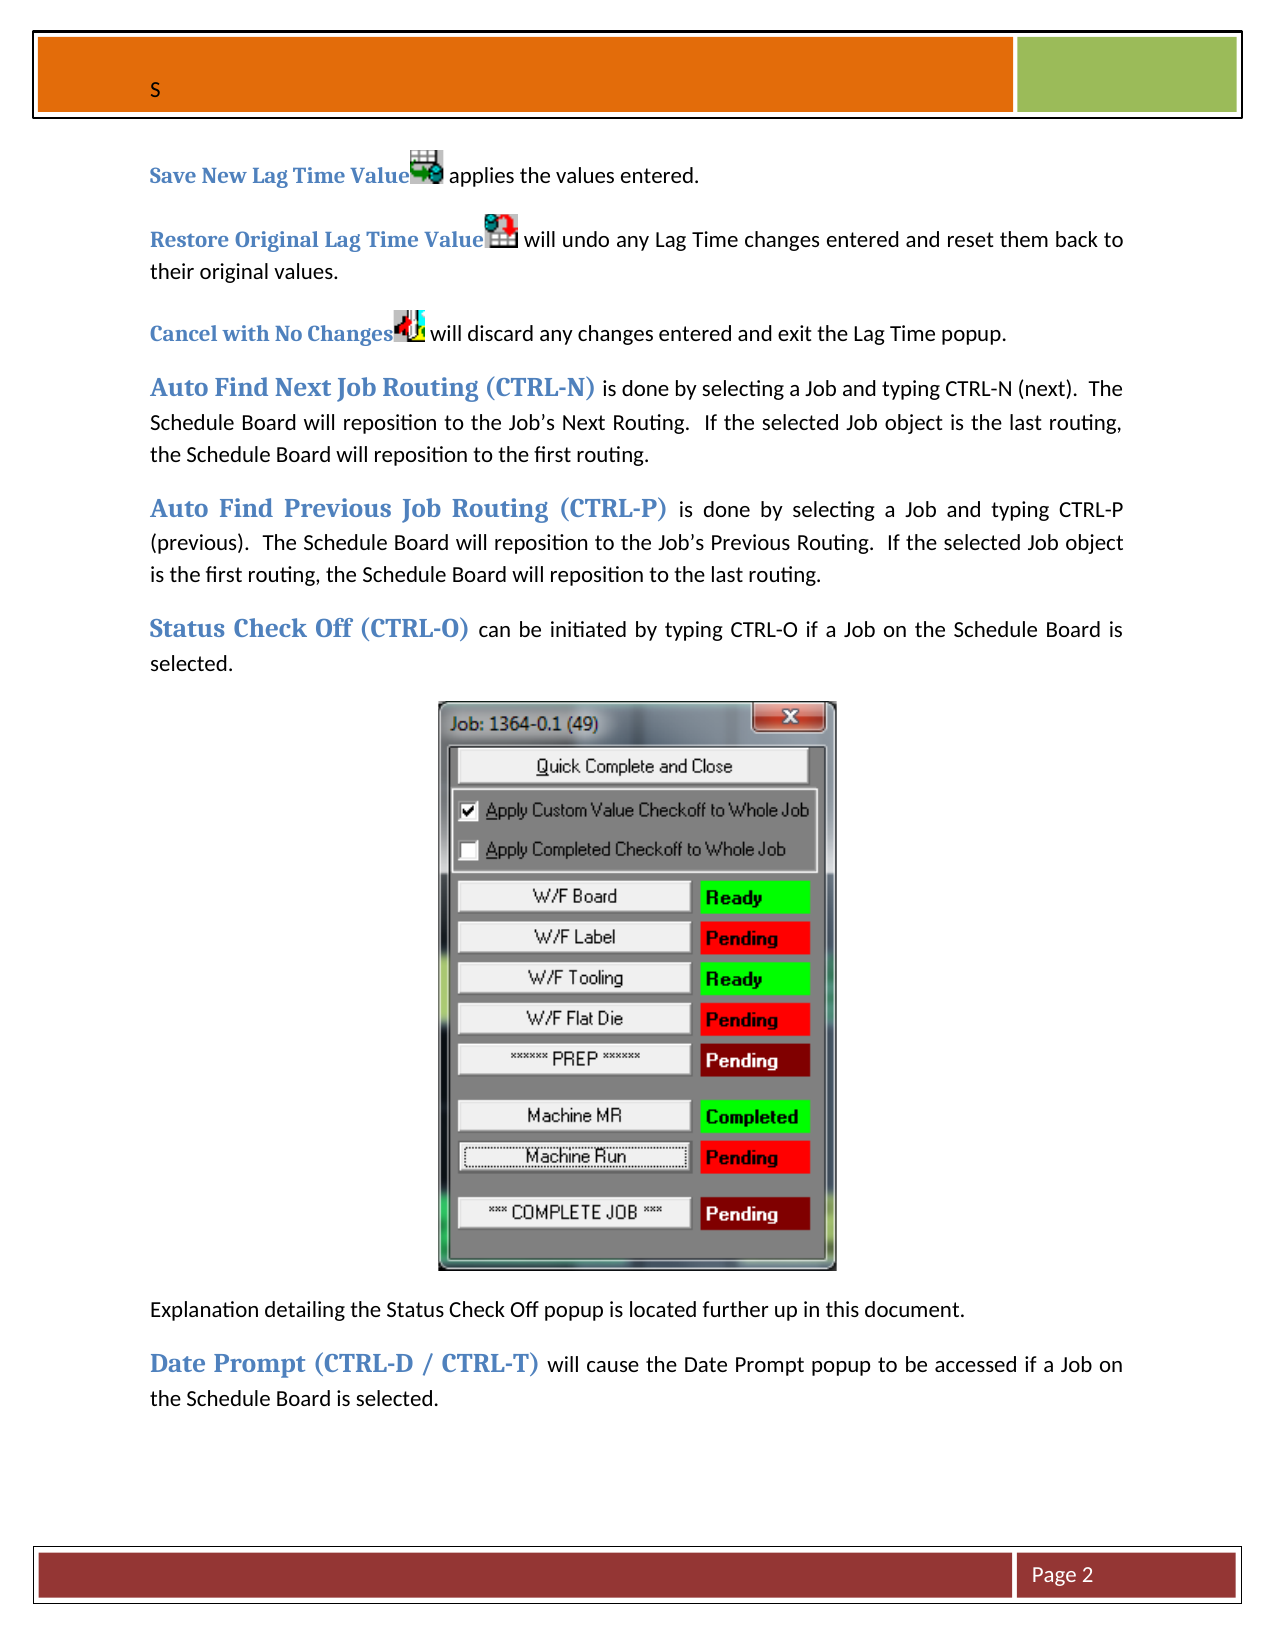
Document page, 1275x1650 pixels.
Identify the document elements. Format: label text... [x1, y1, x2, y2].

picture [393, 310, 425, 342]
text Date Prompt (CTRL-D / CTRL-T) will cause the Date Prompt popup to be accessed if a Job on the Schedule Board is selected. [150, 1348, 1125, 1412]
text Restore Original Lag Time Value will undo any Lag Time changes entered and reset them back to their original values. [150, 214, 1125, 285]
text Explanation detailing the Status Check Off popup is located further up in this document. [150, 1295, 1125, 1323]
text Cancel with No Changes will discard any changes entered and exit the Lag Time popup. [150, 310, 1125, 347]
text Status Check Off (CTRL-O) can be initiated by typing CTRL-O if a Job on the Schedule Board is selected. [150, 613, 1125, 677]
text Auto Find Next Job Routing (CTRL-N) is done by selecting a Job and typing CTRL-N (next). The Schedule Board will reposition to the Job’s Next Routing. If the selected Job object is the last routing, the Schedule Board will reposition to the first routing. [150, 372, 1125, 468]
text Auto Find Previous Job Routing (CTRL-P) is done by selecting a Job and typing CTRL-P (previous). The Schedule Board will reposition to the Job’s Previous Routing. If the selected Job object is the first routing, the Schedule Board will reposition to the last routing. [150, 493, 1125, 588]
picture [484, 214, 518, 248]
picture [410, 150, 444, 184]
text Save New Lag Time Value applies the values entered. [150, 150, 1125, 189]
picture [438, 701, 837, 1271]
